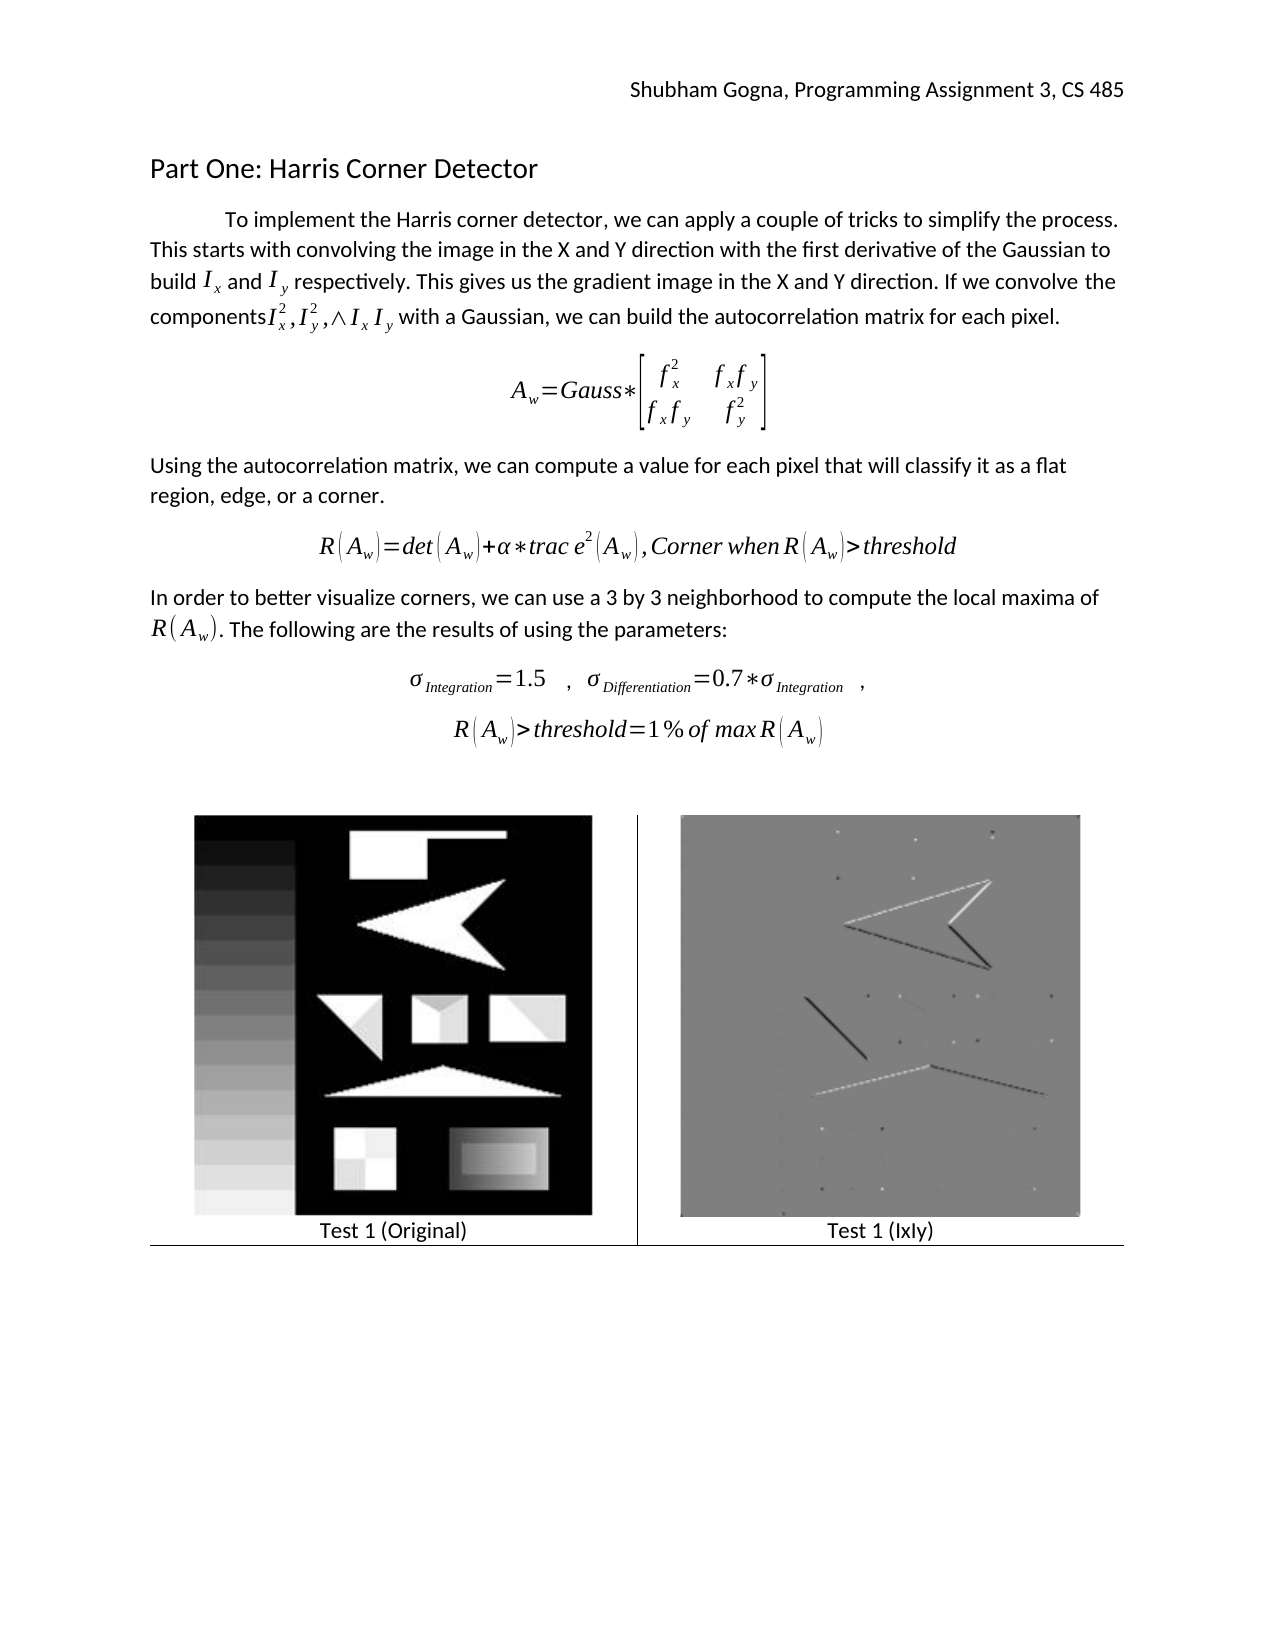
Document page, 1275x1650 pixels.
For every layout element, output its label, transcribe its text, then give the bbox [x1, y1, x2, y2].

text , , [150, 664, 1125, 696]
text In order to better visualize corners, we can use a 3 by 3 neighborhood to compute the local maxima of. The following are the results of using the parameters: [150, 583, 1125, 645]
text Using the autocorrelation matrix, we can compute a value for each pixel that will classify it as a flat region, edge, or a corner. [150, 451, 1125, 509]
text To implement the Harris corner detector, we can apply a couple of tricks to simplify the process. This starts with convolving the image in the X and Y direction with the first derivative of the Gaussian to build and respectively. This gives us the gradient image in the X and Y direction. If we convolve the components with a Gaussian, we can build the autocorrelation matrix for each pixel. [150, 205, 1125, 334]
table_header Test 1 (Original) [150, 815, 637, 1244]
picture [680, 815, 1081, 1217]
picture [193, 815, 594, 1217]
table_header Test 1 (IxIy) [638, 815, 1124, 1244]
text Part One: Harris Corner Detector [150, 150, 1125, 186]
